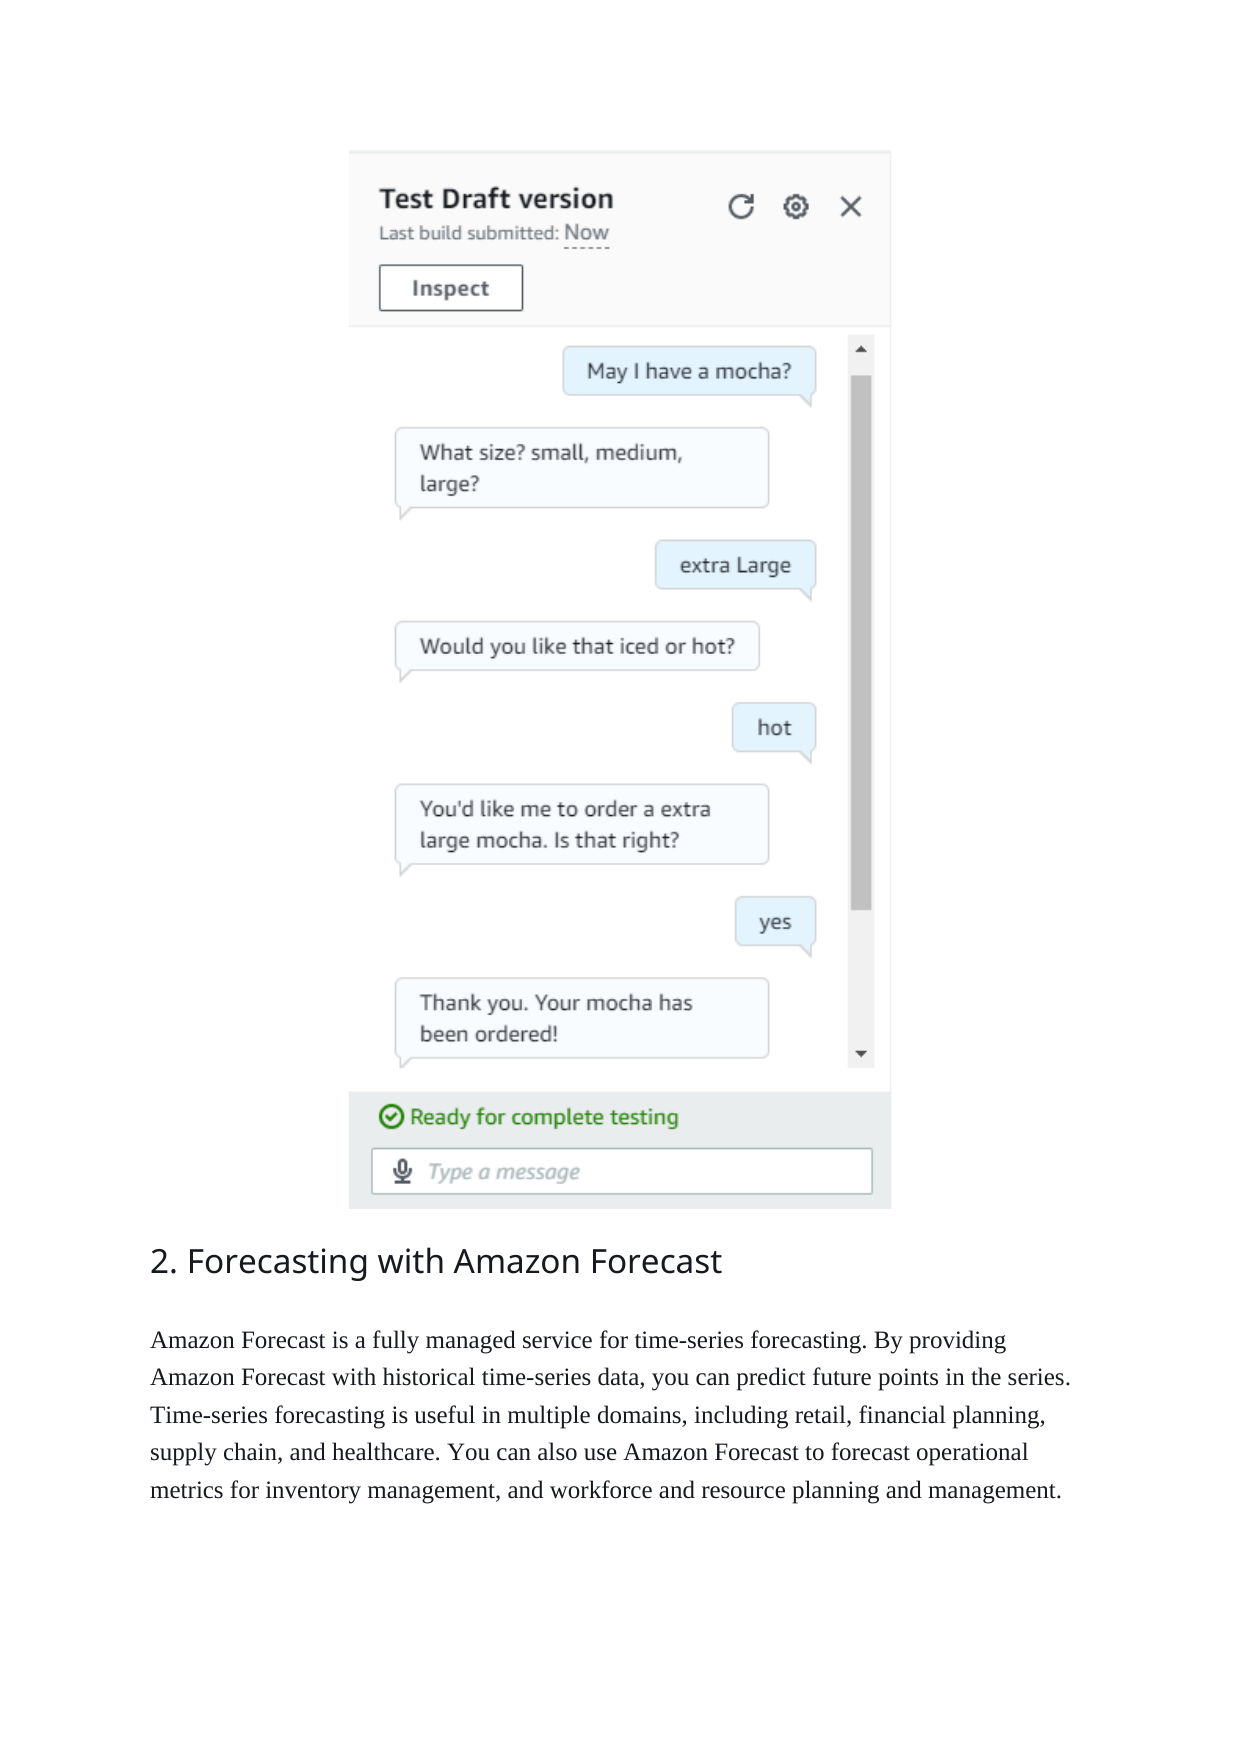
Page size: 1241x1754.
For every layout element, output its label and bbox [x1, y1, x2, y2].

picture [348, 150, 892, 1209]
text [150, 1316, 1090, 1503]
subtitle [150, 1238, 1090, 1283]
